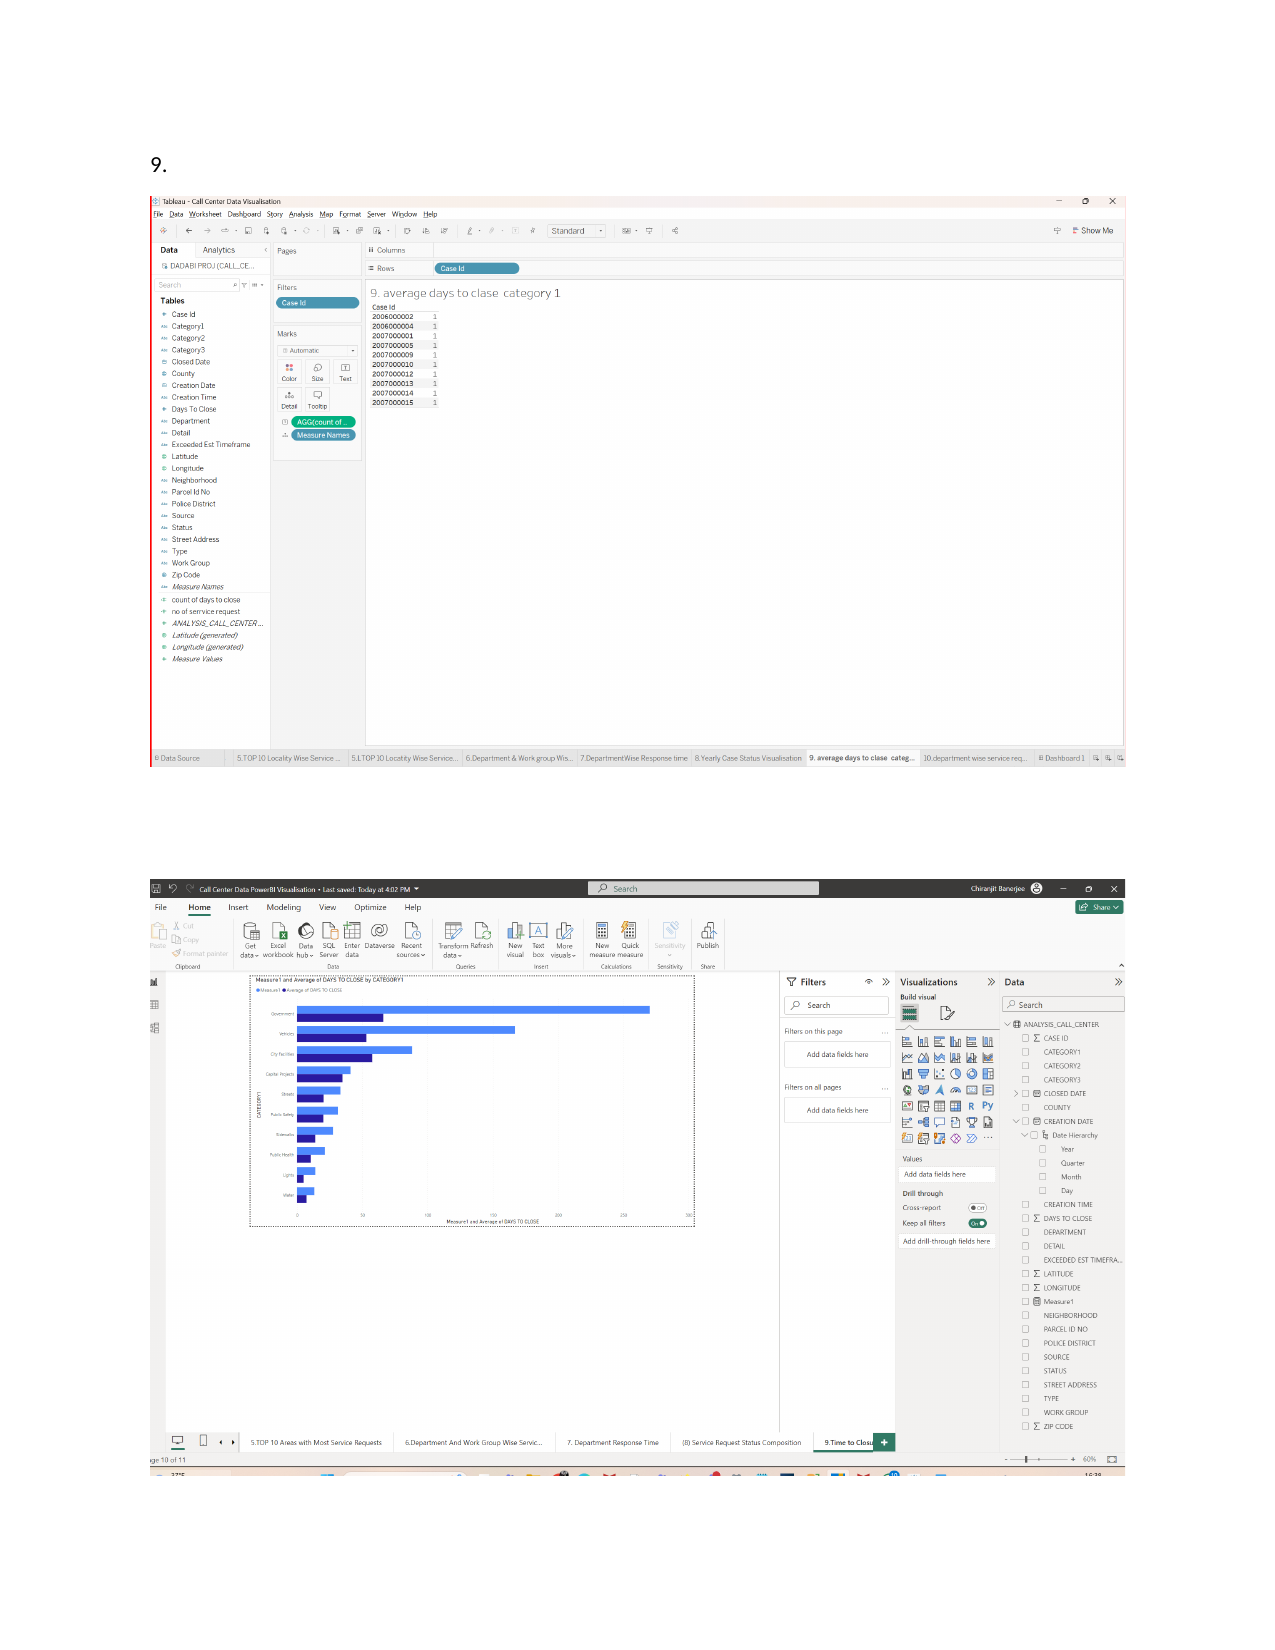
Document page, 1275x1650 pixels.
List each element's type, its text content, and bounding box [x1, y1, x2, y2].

picture [150, 879, 1125, 1476]
text 9. [150, 150, 1125, 178]
picture [150, 196, 1125, 767]
